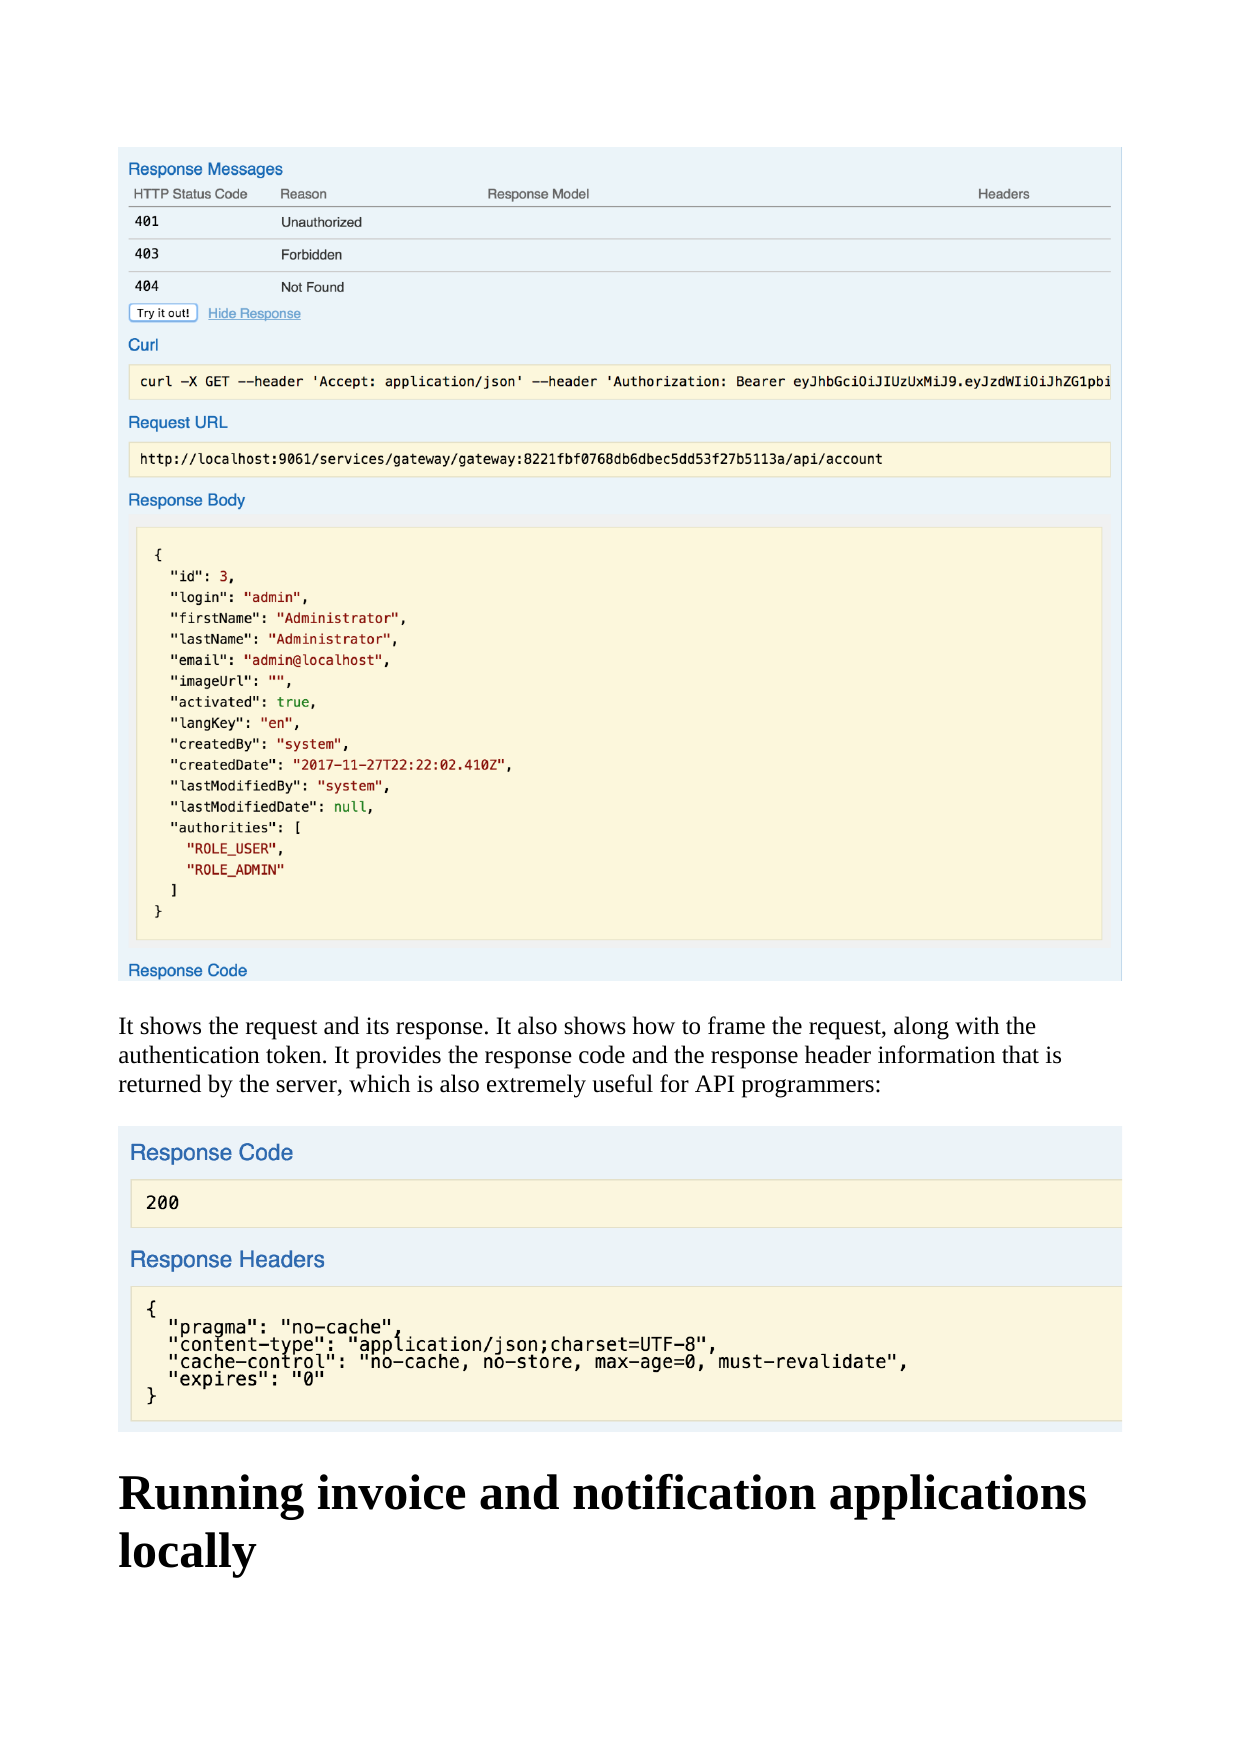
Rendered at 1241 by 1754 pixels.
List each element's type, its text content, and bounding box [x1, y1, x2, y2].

picture [118, 147, 1123, 981]
subtitle Running invoice and notification applications locally [118, 1463, 1122, 1578]
picture [118, 1126, 1123, 1432]
text It shows the request and its response. It also shows how to frame the request, along with the authentication token. It provides the response code and the response header information that is returned by the server, which is also extremely useful for API programmers: [118, 1011, 1122, 1098]
